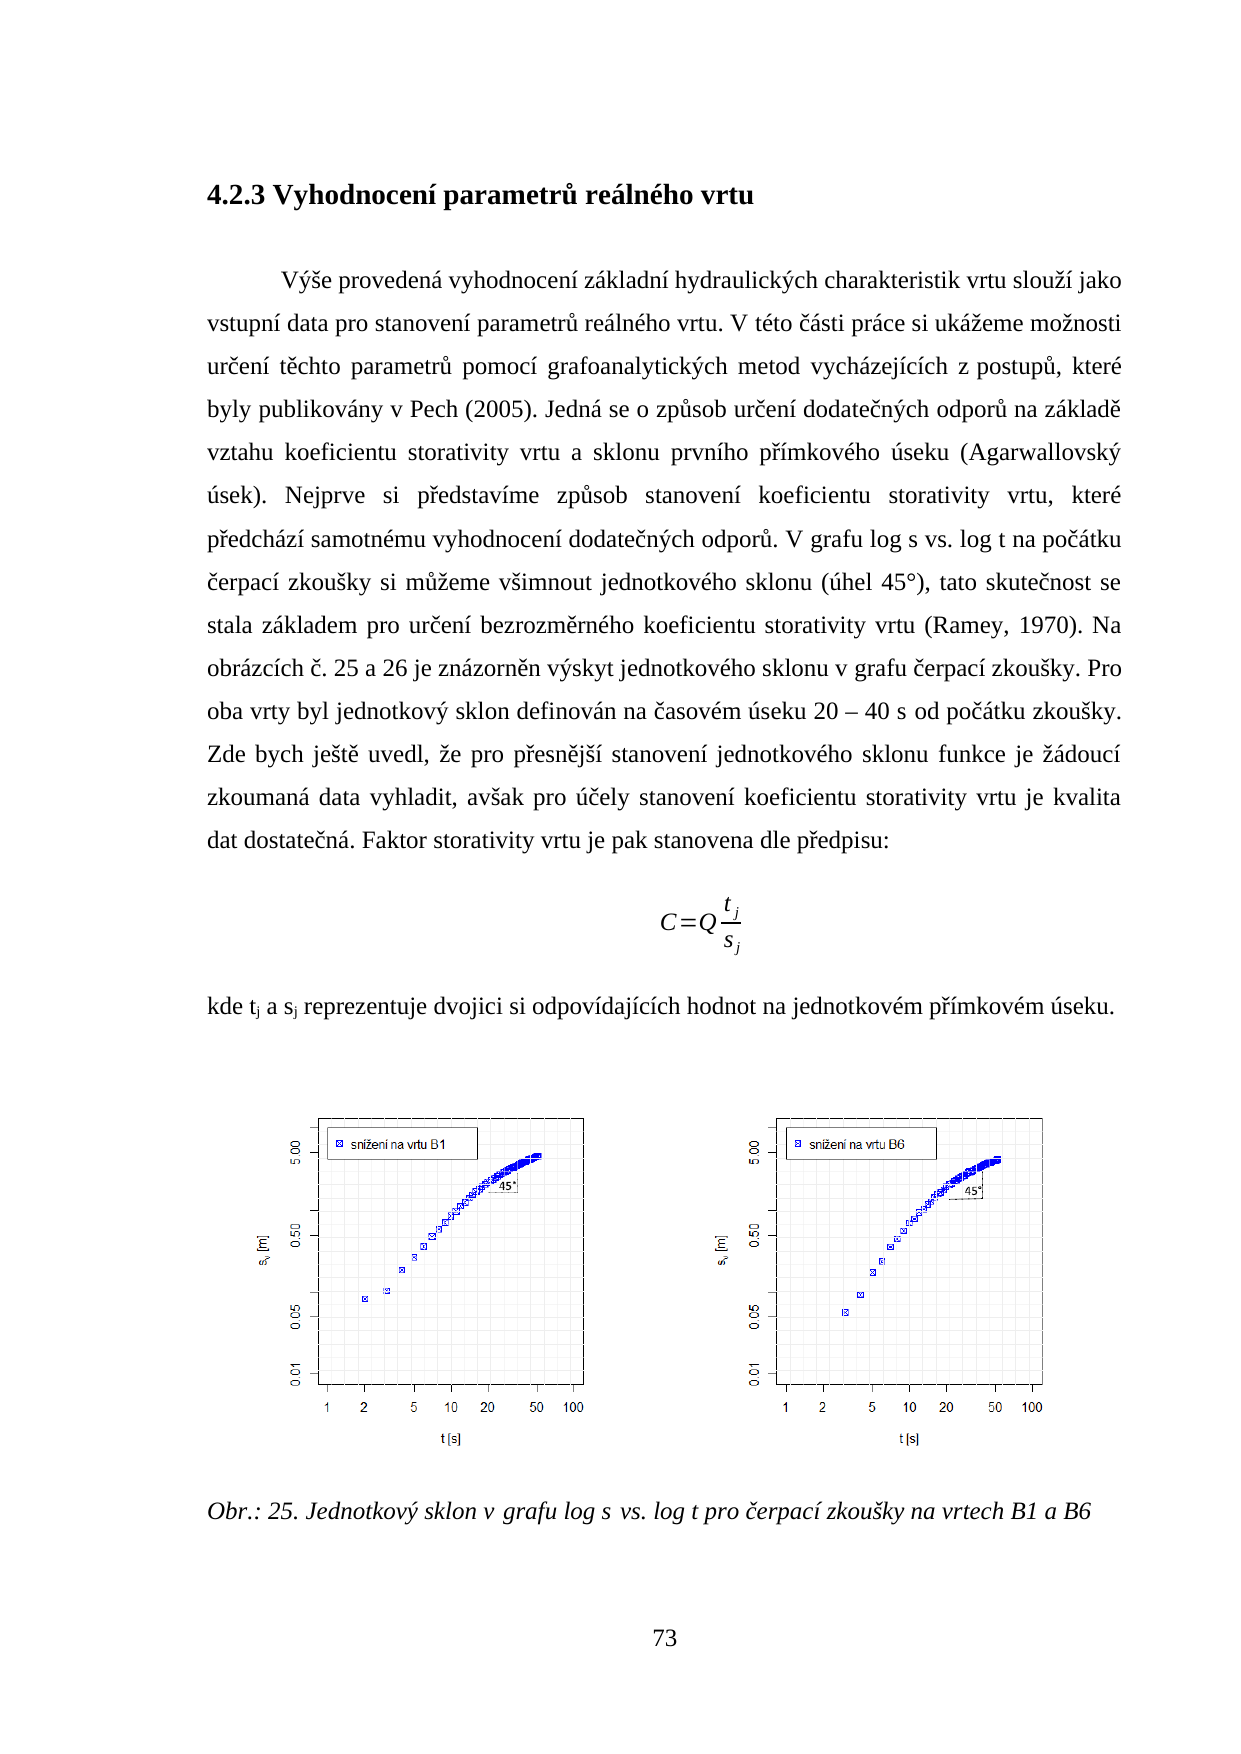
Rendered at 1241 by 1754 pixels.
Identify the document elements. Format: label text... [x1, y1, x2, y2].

picture [206, 1055, 1123, 1462]
subtitle 4.2.3 Vyhodnocení parametrů reálného vrtu [207, 177, 1122, 211]
text Výše provedená vyhodnocení základní hydraulických charakteristik vrtu slouží jako vstupní data pro stanovení parametrů reálného vrtu. V této části práce si ukážeme možnosti určení těchto parametrů pomocí grafoanalytických metod vycházejících z postupů, které byly publikovány v Pech (2005). Jedná se o způsob určení dodatečných odporů na základě vztahu koeficientu storativity vrtu a sklonu prvního přímkového úseku (Agarwallovský úsek). Nejprve si představíme způsob stanovení koeficientu storativity vrtu, které předchází samotnému vyhodnocení dodatečných odporů. V grafu log s vs. log t na počátku čerpací zkoušky si můžeme všimnout jednotkového sklonu (úhel 45°), tato skutečnost se stala základem pro určení bezrozměrného koeficientu storativity vrtu (Ramey, 1970). Na obrázcích č. 25 a 26 je znázorněn výskyt jednotkového sklonu v grafu čerpací zkoušky. Pro oba vrty byl jednotkový sklon definován na časovém úseku 20 – 40 s od počátku zkoušky. Zde bych ještě uvedl, že pro přesnější stanovení jednotkového sklonu funkce je žádoucí zkoumaná data vyhladit, avšak pro účely stanovení koeficientu storativity vrtu je kvalita dat dostatečná. Faktor storativity vrtu je pak stanovena dle předpisu: [207, 265, 1122, 854]
text Obr.: 25. Jednotkový sklon v grafu log s vs. log t pro čerpací zkoušky na vrtech B1 a B6 [207, 1496, 1122, 1525]
text kde tj a sj reprezentuje dvojici si odpovídajících hodnot na jednotkovém přímkovém úseku. [207, 991, 1122, 1020]
